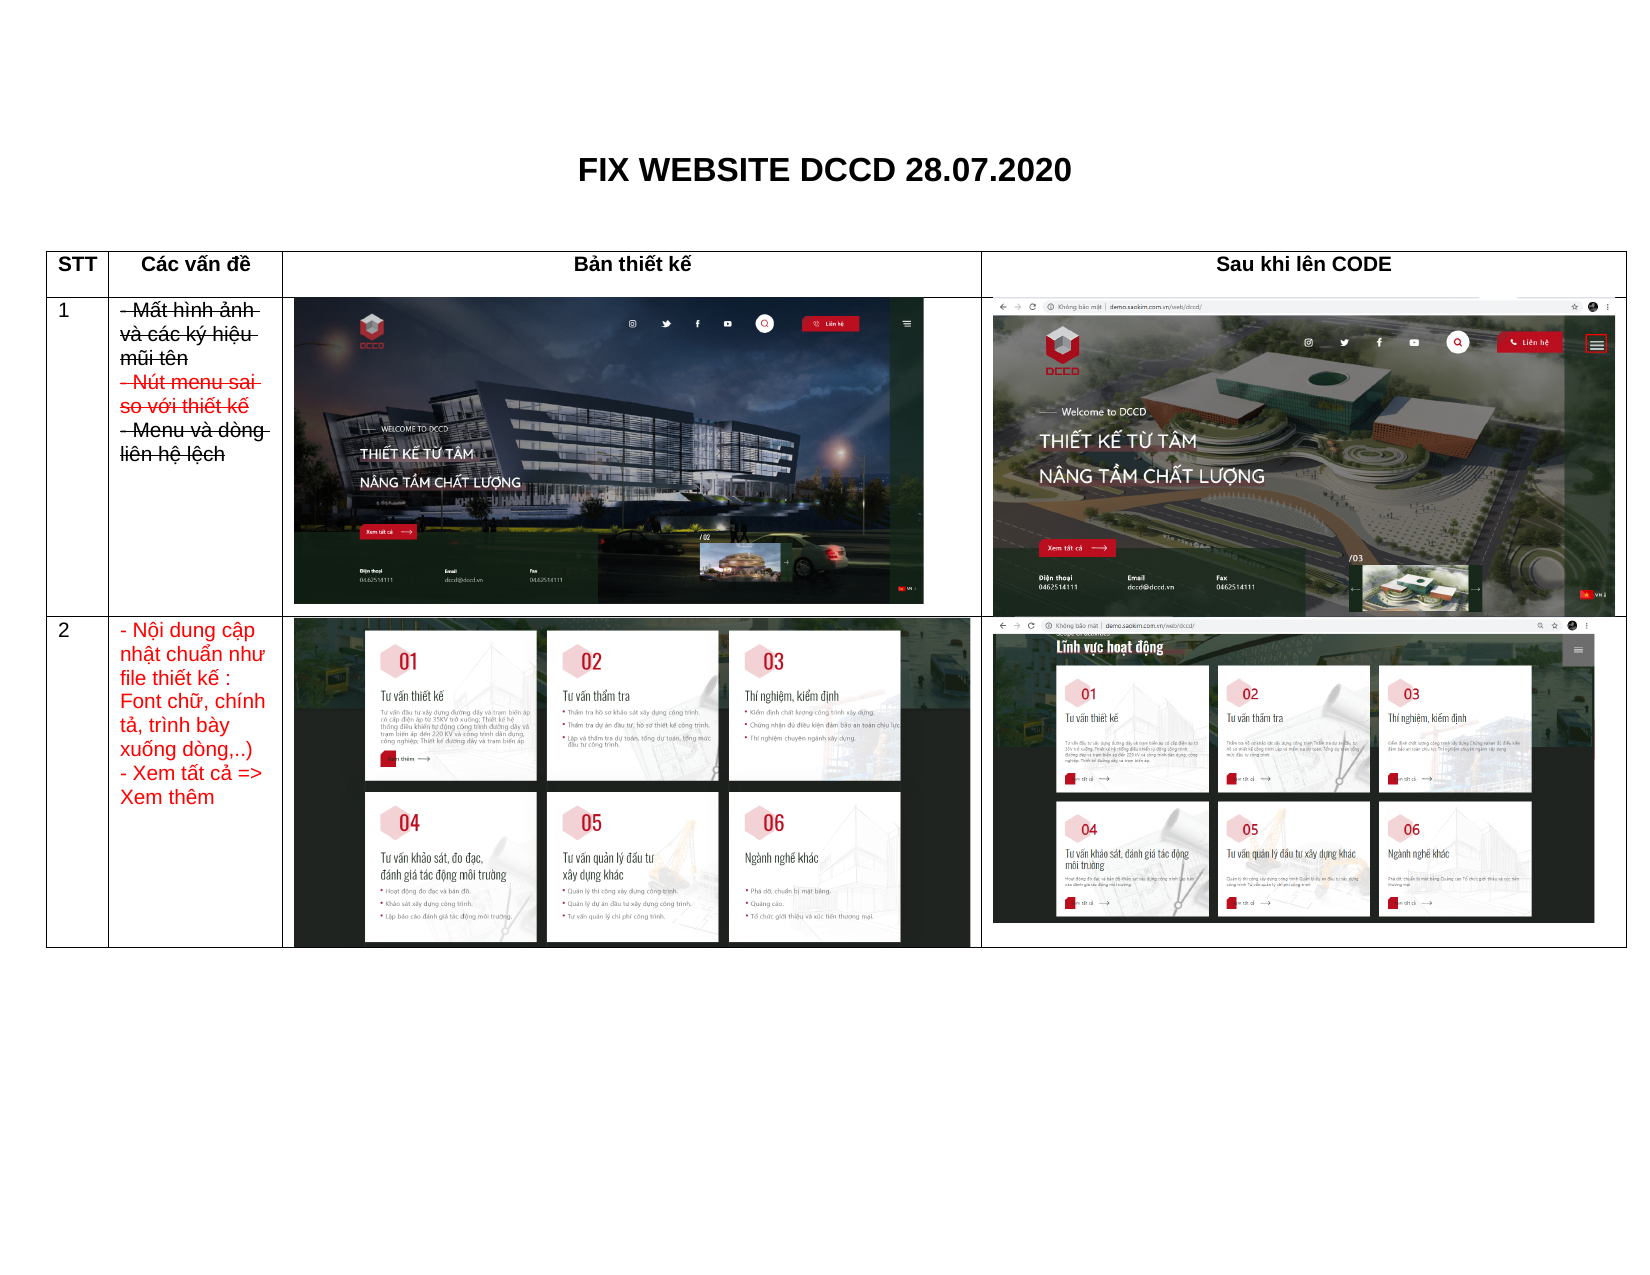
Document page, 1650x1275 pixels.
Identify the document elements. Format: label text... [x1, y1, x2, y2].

table_cell [982, 298, 993, 616]
text FIX WEBSITE DCCD 28.07.2020 [150, 150, 1500, 188]
table_header STT [47, 252, 108, 297]
table_header Các vấn đề [109, 252, 282, 297]
table_header Bản thiết kế [283, 252, 981, 297]
table_cell - Mất hình ảnh và các ký hiệu mũi tên - Nút menu sai so với thiết kế - Menu và dòng liên hệ lệch [109, 298, 282, 616]
table_cell 2 [47, 617, 108, 947]
table_header Sau khi lên CODE [982, 252, 1626, 297]
table_cell [982, 617, 1626, 947]
table_cell - Nội dung cập nhật chuẩn như file thiết kế : Font chữ, chính tả, trình bày xuống dòng,..) - Xem tất cả => Xem thêm [109, 617, 282, 947]
picture [294, 297, 924, 604]
table_cell [1616, 298, 1626, 616]
table_cell 1 [47, 298, 108, 616]
picture [294, 617, 971, 947]
table_cell [283, 617, 294, 947]
picture [993, 297, 1616, 923]
table_cell [971, 617, 981, 947]
table_cell [283, 298, 981, 616]
